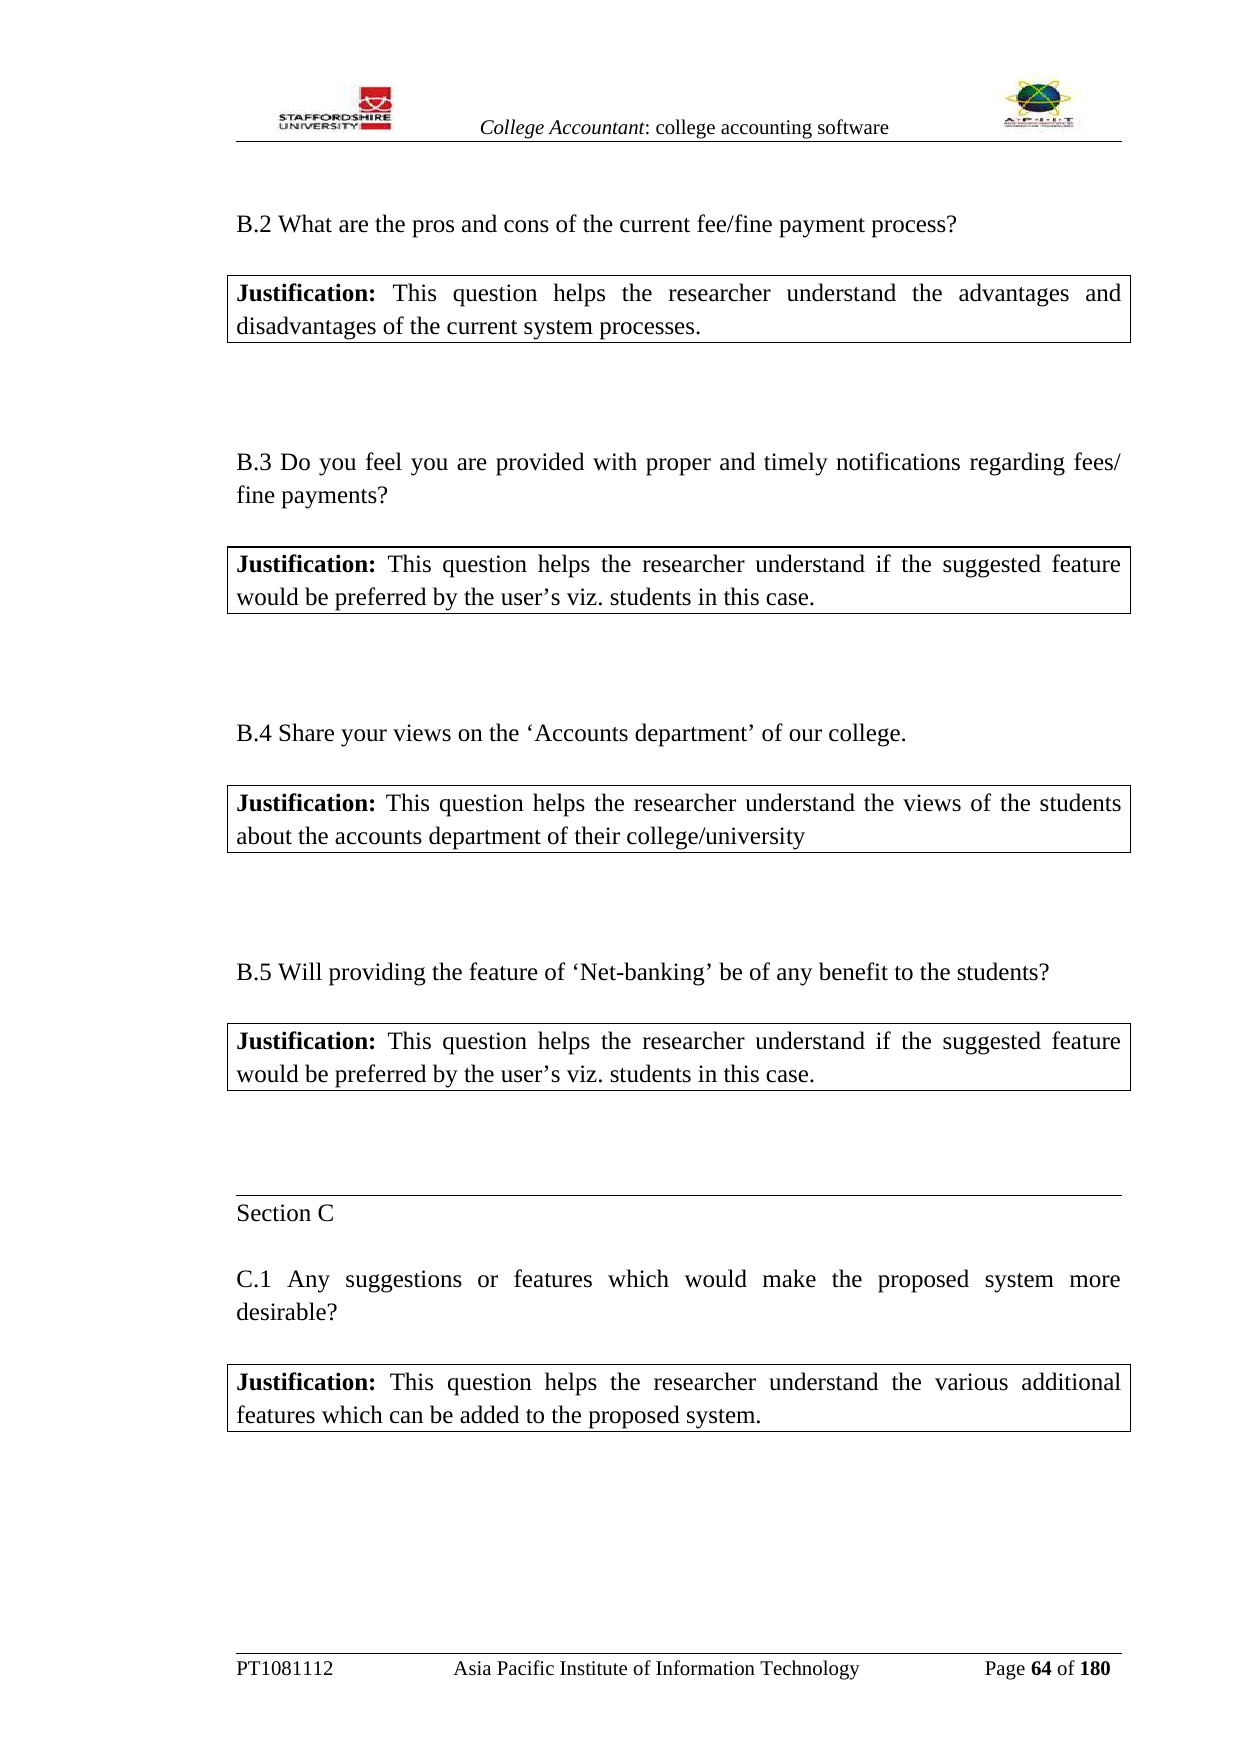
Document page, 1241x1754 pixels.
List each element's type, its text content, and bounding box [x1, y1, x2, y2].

text B.4 Share your views on the ‘Accounts department’ of our college. [236, 718, 1122, 747]
text B.5 Will providing the feature of ‘Net-banking’ be of any benefit to the students? [236, 957, 1122, 985]
text Section C [236, 1196, 1122, 1227]
text Justification: This question helps the researcher understand the advantages and disadvantages of the current system processes. [228, 276, 1130, 342]
text B.2 What are the pros and cons of the current fee/fine payment process? [236, 209, 1122, 237]
text B.3 Do you feel you are provided with proper and timely notifications regarding fees/ fine payments? [236, 447, 1122, 509]
text C.1 Any suggestions or features which would make the proposed system more desirable? [236, 1264, 1122, 1326]
text Justification: This question helps the researcher understand if the suggested feature would be preferred by the user’s viz. students in this case. [228, 1024, 1130, 1090]
picture [275, 84, 397, 135]
text Justification: This question helps the researcher understand the views of the students about the accounts department of their college/university [228, 786, 1130, 852]
text Justification: This question helps the researcher understand the various additional features which can be added to the proposed system. [228, 1365, 1130, 1431]
picture [993, 73, 1083, 135]
text Justification: This question helps the researcher understand if the suggested feature would be preferred by the user’s viz. students in this case. [228, 548, 1130, 613]
